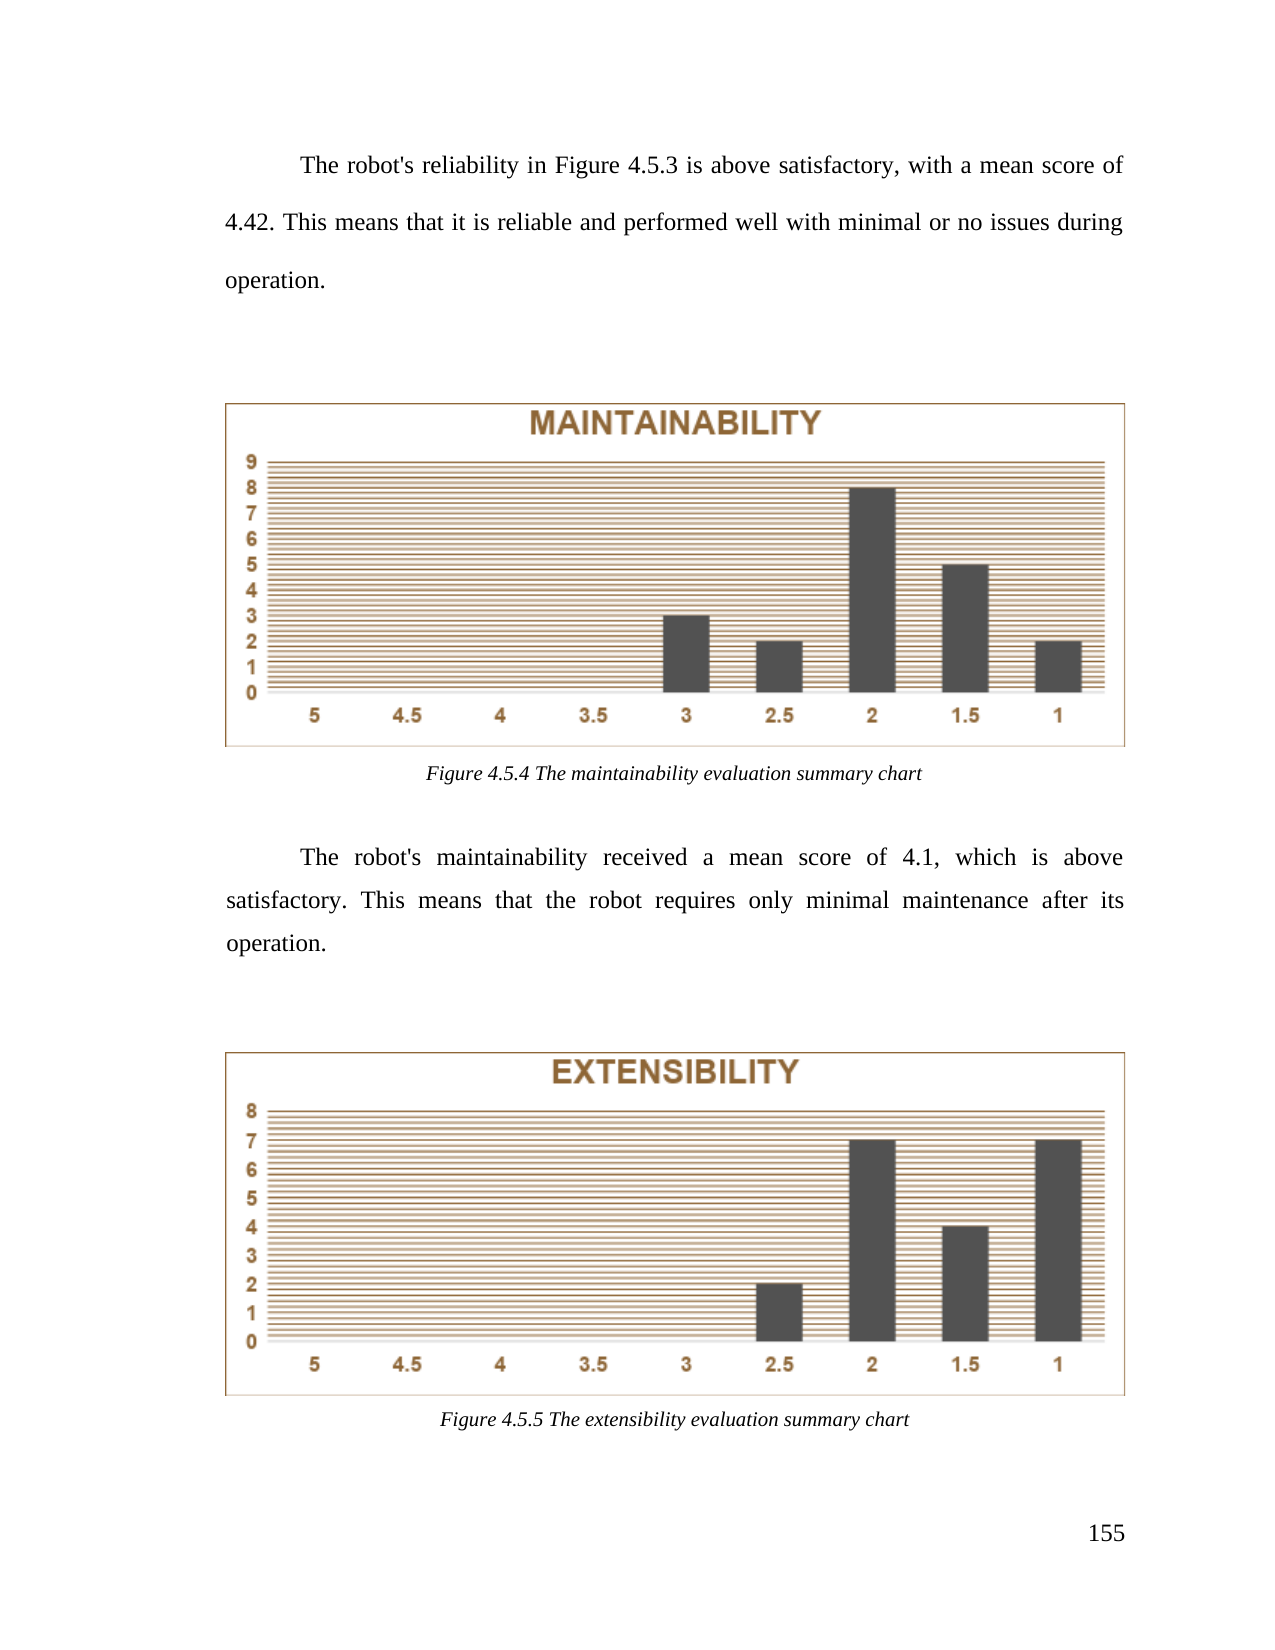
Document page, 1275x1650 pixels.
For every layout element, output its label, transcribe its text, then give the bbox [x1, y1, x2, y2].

picture [225, 1052, 1125, 1396]
text The robot's maintainability received a mean score of 4.1, which is above satisfactory. This means that the robot requires only minimal maintenance after its operation. [226, 842, 1125, 957]
text Figure 4.5.4 The maintainability evaluation summary chart [225, 761, 1125, 827]
picture [225, 403, 1125, 747]
text Figure 4.5.5 The extensibility evaluation summary chart [225, 1396, 1125, 1431]
text The robot's reliability in Figure 4.5.3 is above satisfactory, with a mean score of 4.42. This means that it is reliable and performed well with minimal or no issues during operation. [225, 150, 1125, 294]
